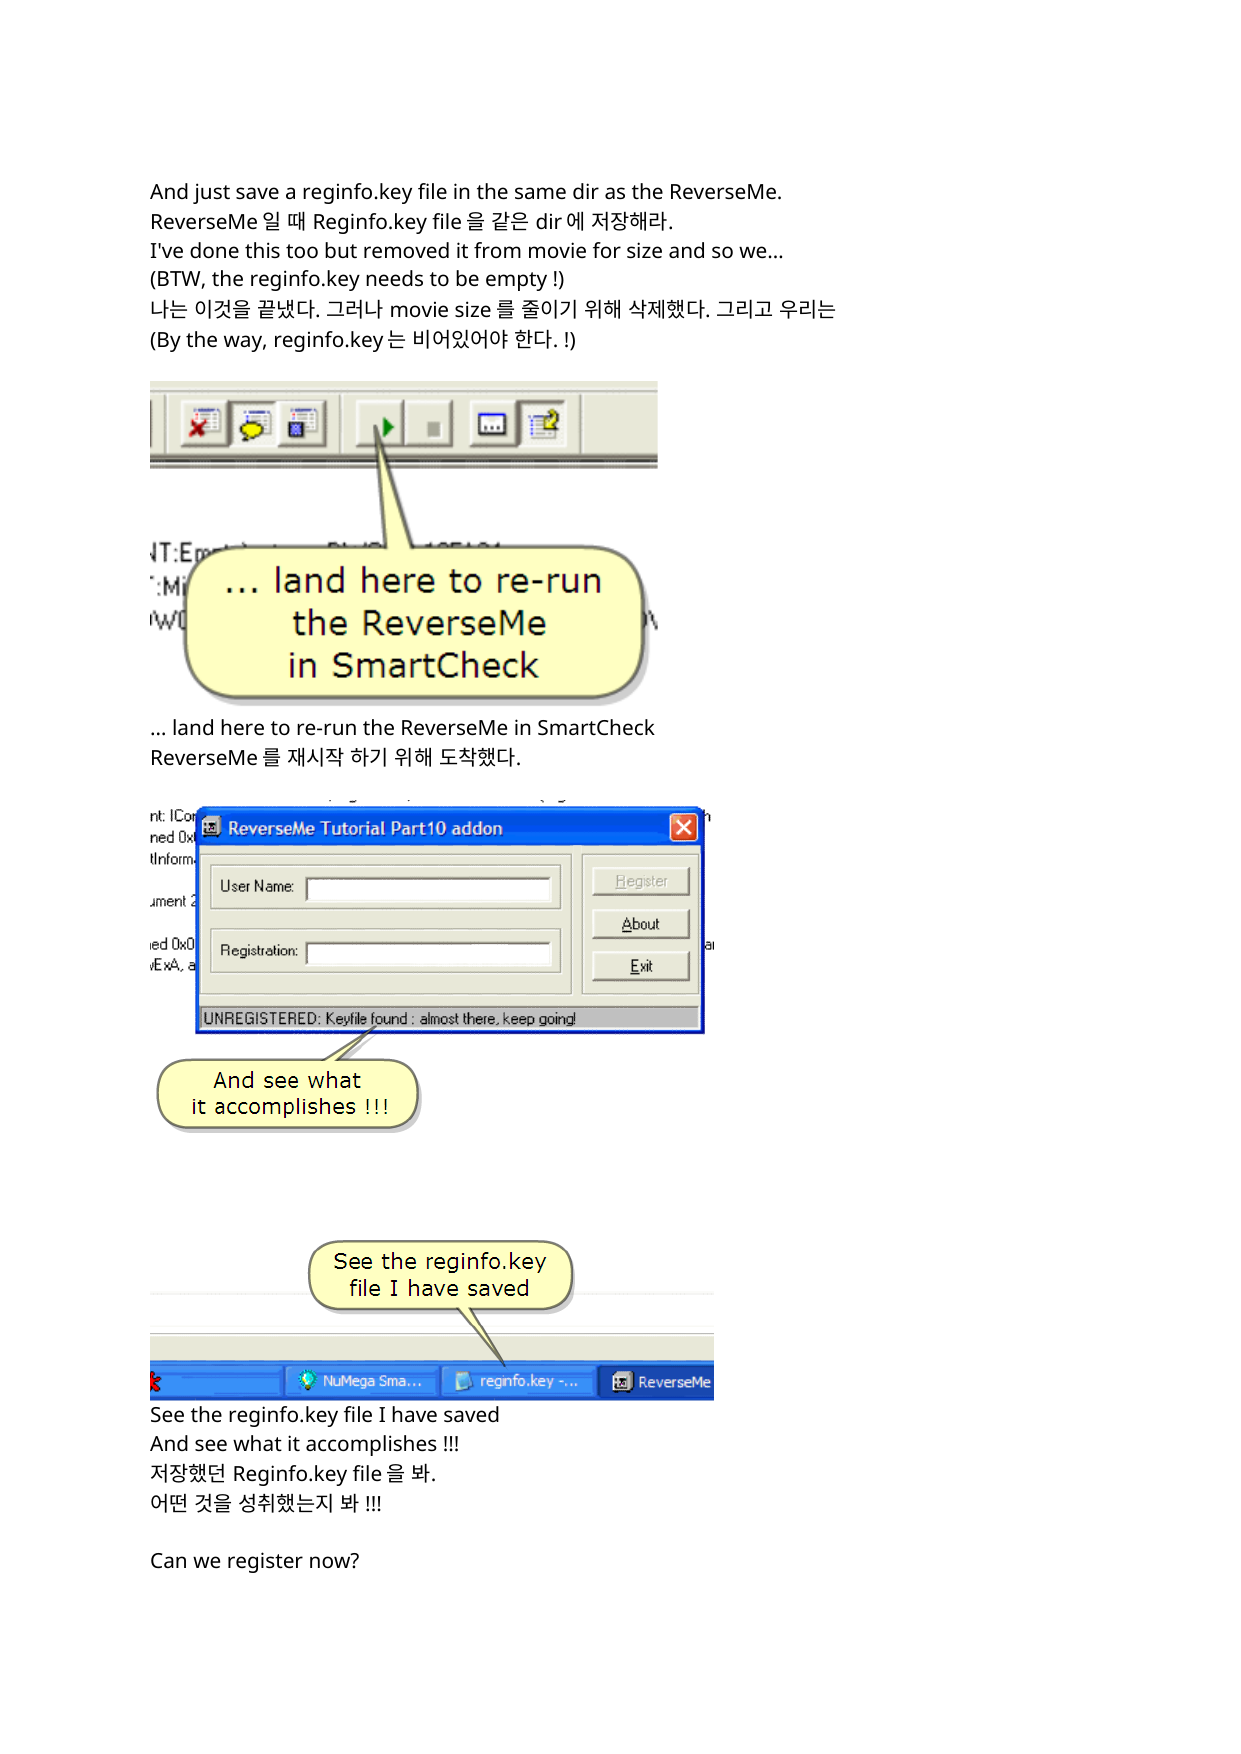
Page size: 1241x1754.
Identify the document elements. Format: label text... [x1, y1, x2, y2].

text ReverseMe를 재시작 하기 위해 도착했다. [150, 742, 1090, 772]
text I've done this too but removed it from movie for size and so we… [150, 236, 1090, 264]
text 저장했던 Reginfo.key file을 봐. [150, 1457, 1090, 1487]
text … land here to re-run the ReverseMe in SmartCheck [150, 713, 1090, 742]
picture [150, 381, 658, 714]
text 나는 이것을 끝냈다. 그러나 movie size를 줄이기 위해 삭제했다. 그리고 우리는 [150, 293, 1090, 323]
text 어떤 것을 성취했는지 봐 !!! [150, 1487, 1090, 1518]
text See the reginfo.key file I have saved [150, 1400, 1090, 1429]
picture [150, 800, 714, 1401]
text And just save a reginfo.key file in the same dir as the ReverseMe. [150, 177, 1090, 206]
text Can we register now? [150, 1546, 1090, 1575]
text ReverseMe일 때 Reginfo.key file을 같은 dir에 저장해라. [150, 206, 1090, 236]
text (BTW, the reginfo.key needs to be empty !) [150, 264, 1090, 293]
text And see what it accomplishes !!! [150, 1429, 1090, 1457]
text (By the way, reginfo.key는 비어있어야 한다. !) [150, 323, 1090, 353]
